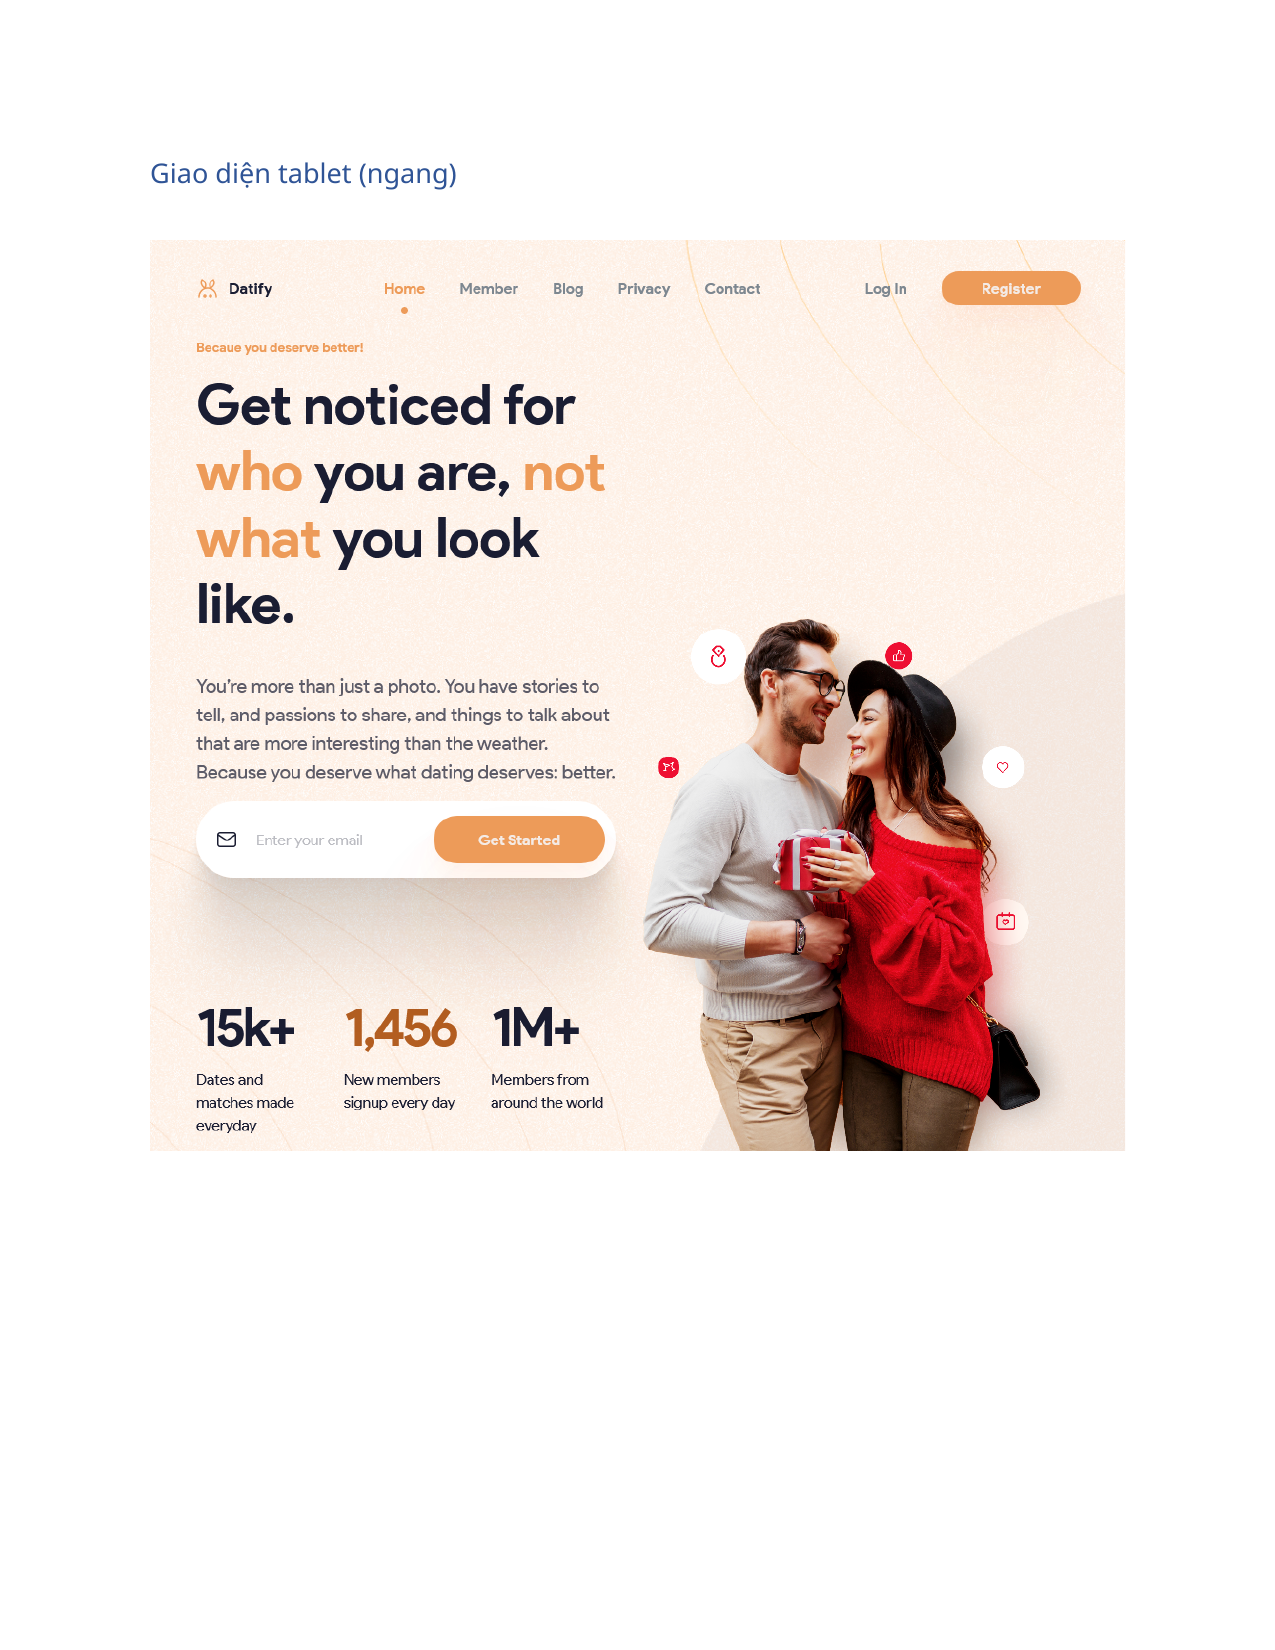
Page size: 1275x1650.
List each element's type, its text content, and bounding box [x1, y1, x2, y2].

subtitle Giao diện tablet (ngang) [150, 154, 1125, 191]
picture [150, 240, 1125, 1151]
